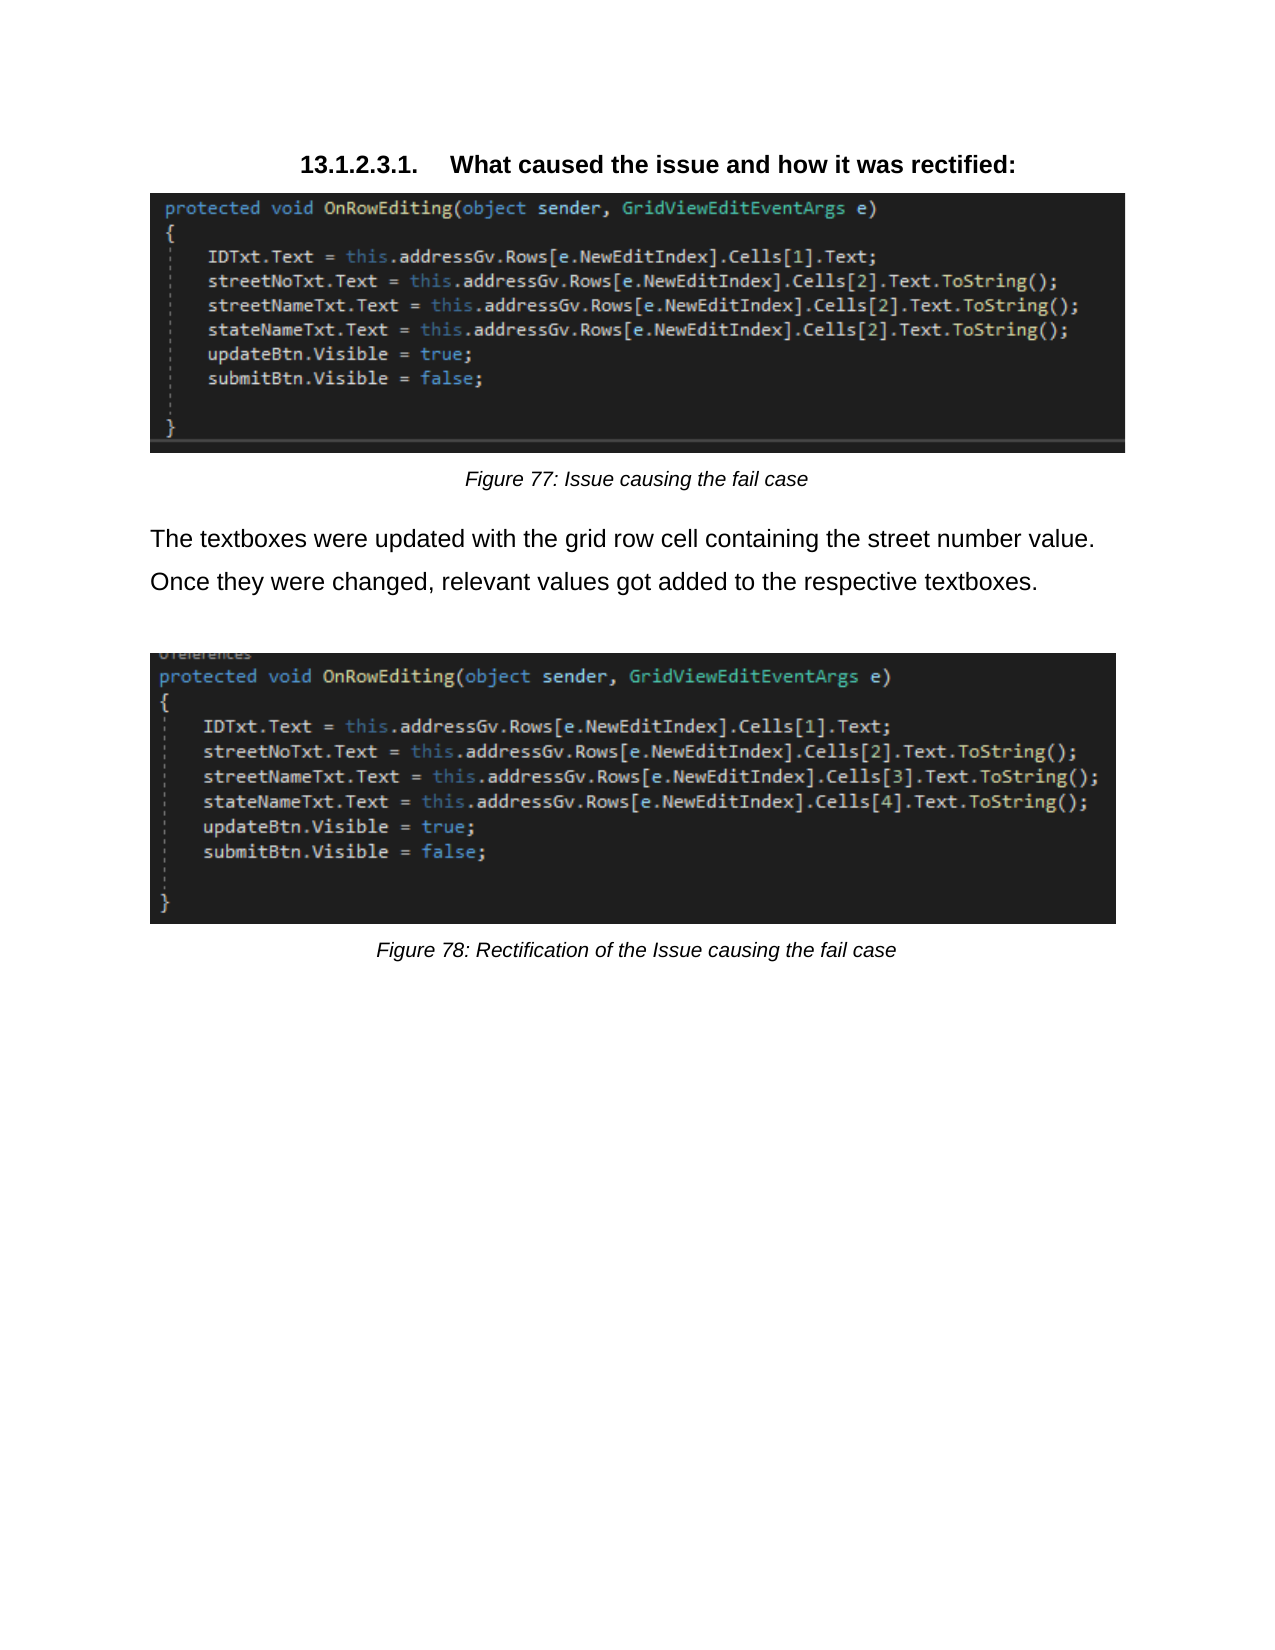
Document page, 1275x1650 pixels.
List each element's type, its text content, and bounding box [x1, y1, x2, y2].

text Once they were changed, relevant values got added to the respective textboxes. [150, 567, 1125, 596]
text Figure : Rectification of the Issue causing the fail case [150, 938, 1125, 962]
picture [150, 193, 1125, 453]
subtitle What caused the issue and how it was rectified: [300, 150, 1125, 179]
text Figure : Issue causing the fail case [150, 467, 1125, 491]
text The textboxes were updated with the grid row cell containing the street number value. [150, 524, 1125, 553]
picture [150, 653, 1116, 924]
